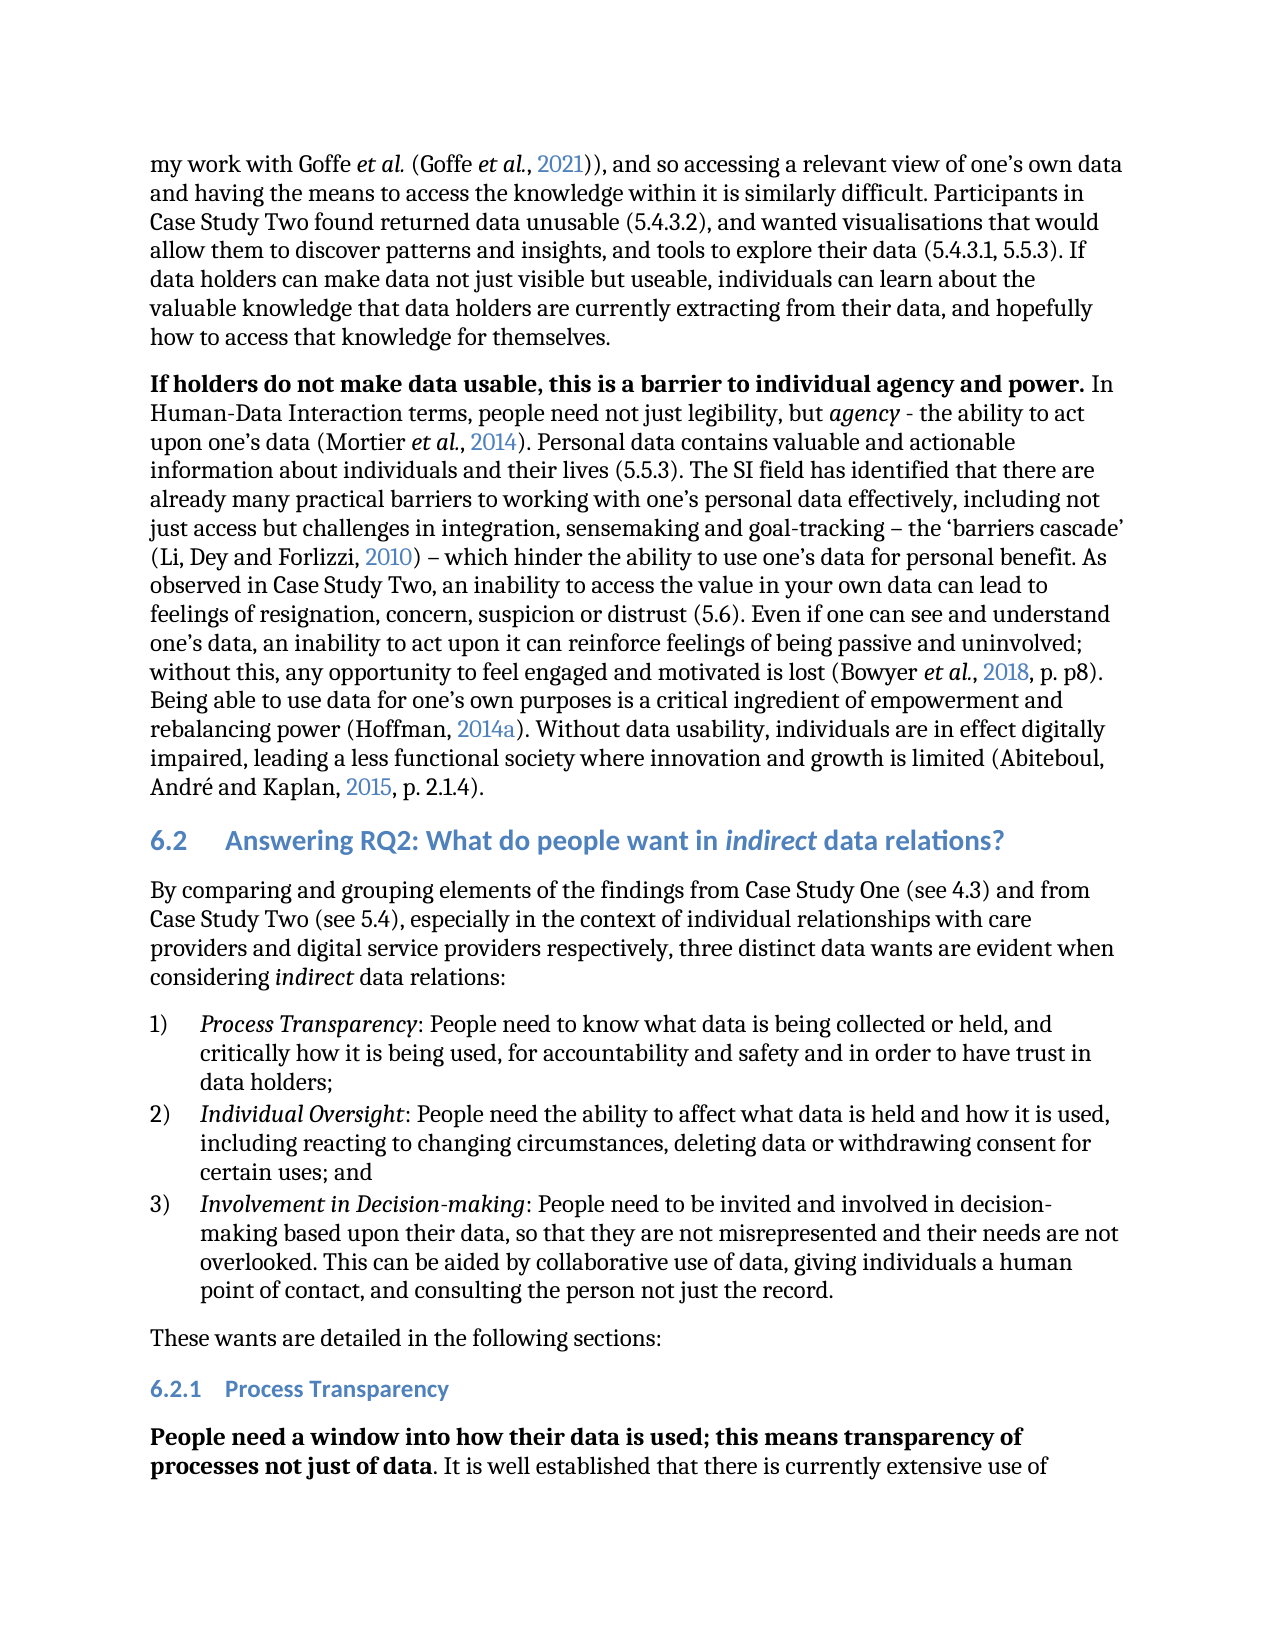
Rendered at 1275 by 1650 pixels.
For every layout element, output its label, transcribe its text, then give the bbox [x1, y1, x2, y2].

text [150, 150, 1125, 351]
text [150, 1423, 1125, 1480]
subtitle 6.2 Answering RQ2: What do people want in indirect data relations? [150, 822, 1125, 858]
list Process Transparency: People need to know what data is being collected or held, and critically how it is being used, for accountability and safety and in order to have trust in data holders; [150, 1010, 1125, 1096]
text These wants are detailed in the following sections: [150, 1324, 1125, 1353]
subtitle 6.2.1 Process Transparency [150, 1373, 1125, 1404]
list Individual Oversight: People need the ability to affect what data is held and how it is used, including reacting to changing circumstances, deleting data or withdrawing consent for certain uses; and [150, 1100, 1125, 1186]
text If holders do not make data usable, this is a barrier to individual agency and power. In Human-Data Interaction terms, people need not just legibility, but agency - the ability to act upon one’s data (Mortier et al., 2014). Personal data contains valuable and actionable information about individuals and their lives (5.5.3). The SI field has identified that there are already many practical barriers to working with one’s personal data effectively, including not just access but challenges in integration, sensemaking and goal-tracking – the ‘barriers cascade’ (Li, Dey and Forlizzi, 2010) – which hinder the ability to use one’s data for personal benefit. As observed in Case Study Two, an inability to access the value in your own data can lead to feelings of resignation, concern, suspicion or distrust (5.6). Even if one can see and understand one’s data, an inability to act upon it can reinforce feelings of being passive and uninvolved; without this, any opportunity to feel engaged and motivated is lost (Bowyer et al., 2018, p. p8). Being able to use data for one’s own purposes is a critical ingredient of empowerment and rebalancing power (Hoffman, 2014a). Without data usability, individuals are in effect digitally impaired, leading a less functional society where innovation and growth is limited (Abiteboul, André and Kaplan, 2015, p. 2.1.4). [150, 370, 1125, 801]
list Involvement in Decision-making: People need to be invited and involved in decision-making based upon their data, so that they are not misrepresented and their needs are not overlooked. This can be aided by collaborative use of data, giving individuals a human point of contact, and consulting the person not just the record. [150, 1190, 1125, 1305]
text By comparing and grouping elements of the findings from Case Study One (see 4.3) and from Case Study Two (see 5.4), especially in the context of individual relationships with care providers and digital service providers respectively, three distinct data wants are evident when considering indirect data relations: [150, 876, 1125, 991]
